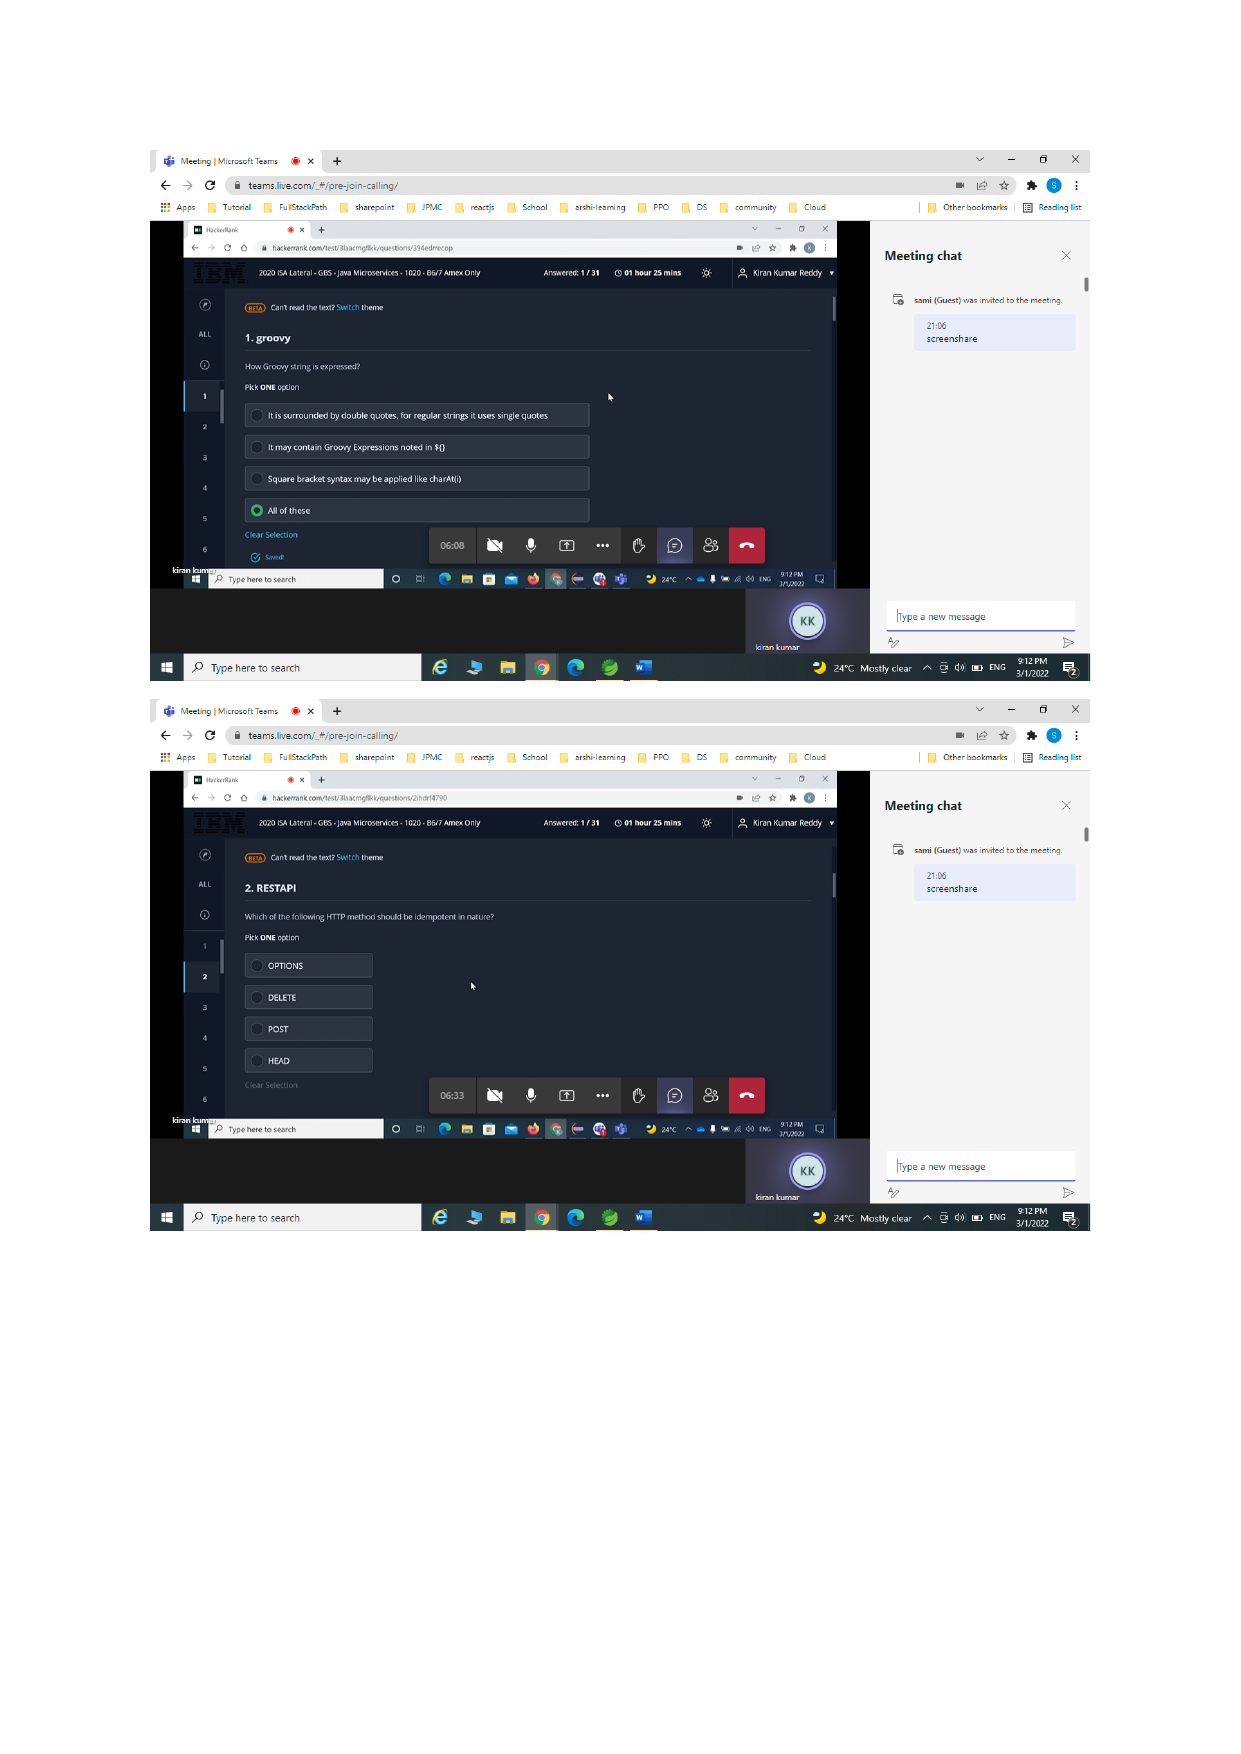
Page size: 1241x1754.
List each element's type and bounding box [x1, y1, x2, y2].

picture [150, 150, 1091, 681]
picture [150, 699, 1091, 1231]
